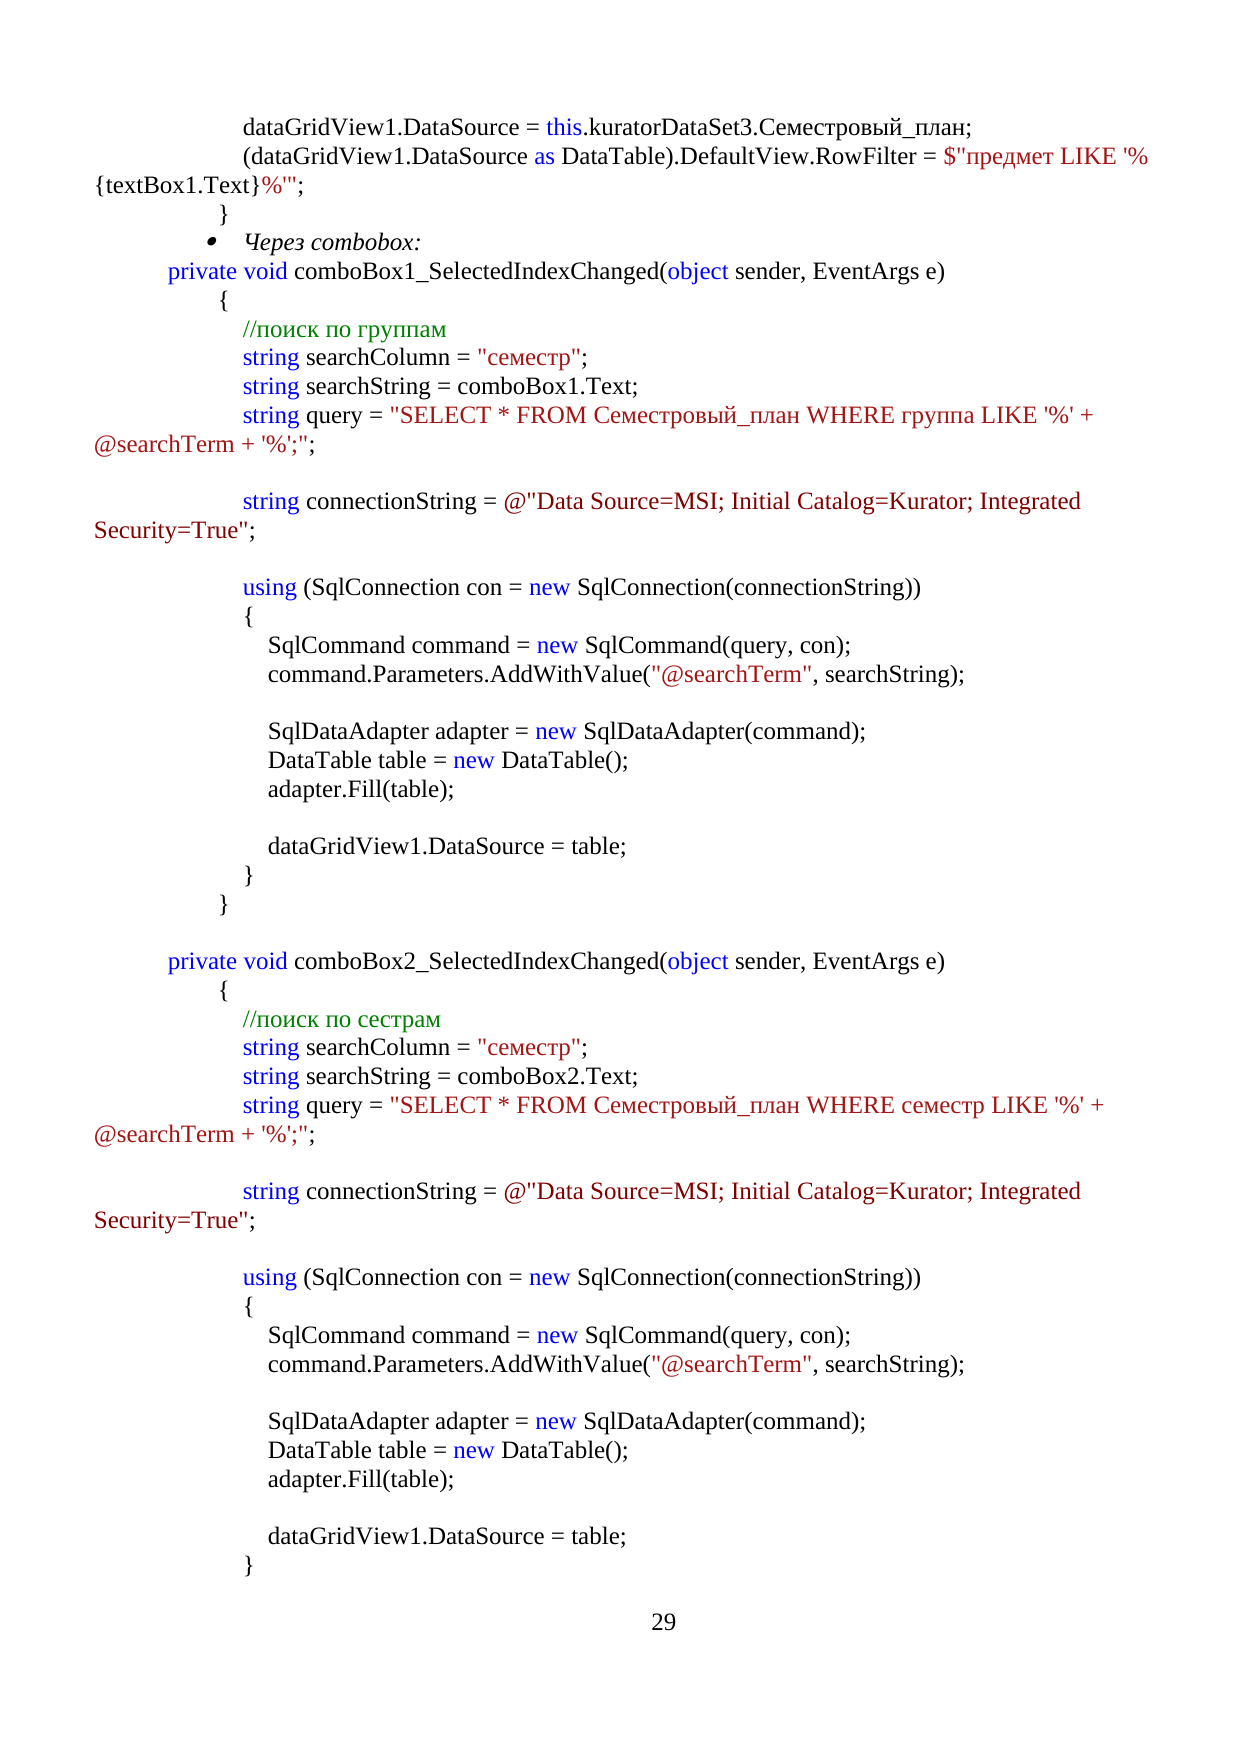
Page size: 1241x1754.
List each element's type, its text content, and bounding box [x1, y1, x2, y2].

text adapter.Fill(table); [94, 1464, 1157, 1492]
text (dataGridView1.DataSource as DataTable).DefaultView.RowFilter = $"предмет LIKE '%{textBox1.Text}%'"; [94, 141, 1157, 199]
text string connectionString = @"Data Source=MSI; Initial Catalog=Kurator; Integrated Security=True"; [94, 1176, 1157, 1234]
text } [94, 889, 1157, 917]
text string query = "SELECT * FROM Семестровый_план WHERE группа LIKE '%' + @searchTerm + '%';"; [94, 400, 1157, 457]
text //поиск по группам [94, 314, 1157, 342]
text using (SqlConnection con = new SqlConnection(connectionString)) [94, 1262, 1157, 1291]
text DataTable table = new DataTable(); [94, 1435, 1157, 1464]
text string searchString = comboBox1.Text; [94, 371, 1157, 400]
text { [94, 285, 1157, 314]
text SqlDataAdapter adapter = new SqlDataAdapter(command); [94, 1406, 1157, 1435]
text string searchColumn = "семестр"; [94, 342, 1157, 371]
text SqlDataAdapter adapter = new SqlDataAdapter(command); [94, 716, 1157, 745]
text } [94, 199, 1157, 227]
text { [94, 975, 1157, 1004]
text } [94, 860, 1157, 889]
text command.Parameters.AddWithValue("@searchTerm", searchString); [94, 1349, 1157, 1377]
text string searchColumn = "семестр"; [94, 1032, 1157, 1061]
text { [94, 1291, 1157, 1320]
text command.Parameters.AddWithValue("@searchTerm", searchString); [94, 659, 1157, 687]
text using (SqlConnection con = new SqlConnection(connectionString)) [94, 572, 1157, 601]
list } [94, 1550, 1157, 1579]
text string query = "SELECT * FROM Семестровый_план WHERE семестр LIKE '%' + @searchTerm + '%';"; [94, 1090, 1157, 1147]
text SqlCommand command = new SqlCommand(query, con); [94, 1320, 1157, 1349]
text dataGridView1.DataSource = this.kuratorDataSet3.Семестровый_план; [94, 112, 1157, 141]
text adapter.Fill(table); [94, 774, 1157, 802]
list Через combobox: [205, 227, 1157, 256]
text private void comboBox2_SelectedIndexChanged(object sender, EventArgs e) [94, 946, 1157, 975]
text //поиск по сестрам [94, 1004, 1157, 1032]
text string connectionString = @"Data Source=MSI; Initial Catalog=Kurator; Integrated Security=True"; [94, 486, 1157, 544]
text private void comboBox1_SelectedIndexChanged(object sender, EventArgs e) [94, 256, 1157, 285]
text SqlCommand command = new SqlCommand(query, con); [94, 630, 1157, 659]
text { [94, 601, 1157, 630]
text string searchString = comboBox2.Text; [94, 1061, 1157, 1090]
text DataTable table = new DataTable(); [94, 745, 1157, 774]
text dataGridView1.DataSource = table; [94, 1521, 1157, 1550]
text dataGridView1.DataSource = table; [94, 831, 1157, 860]
